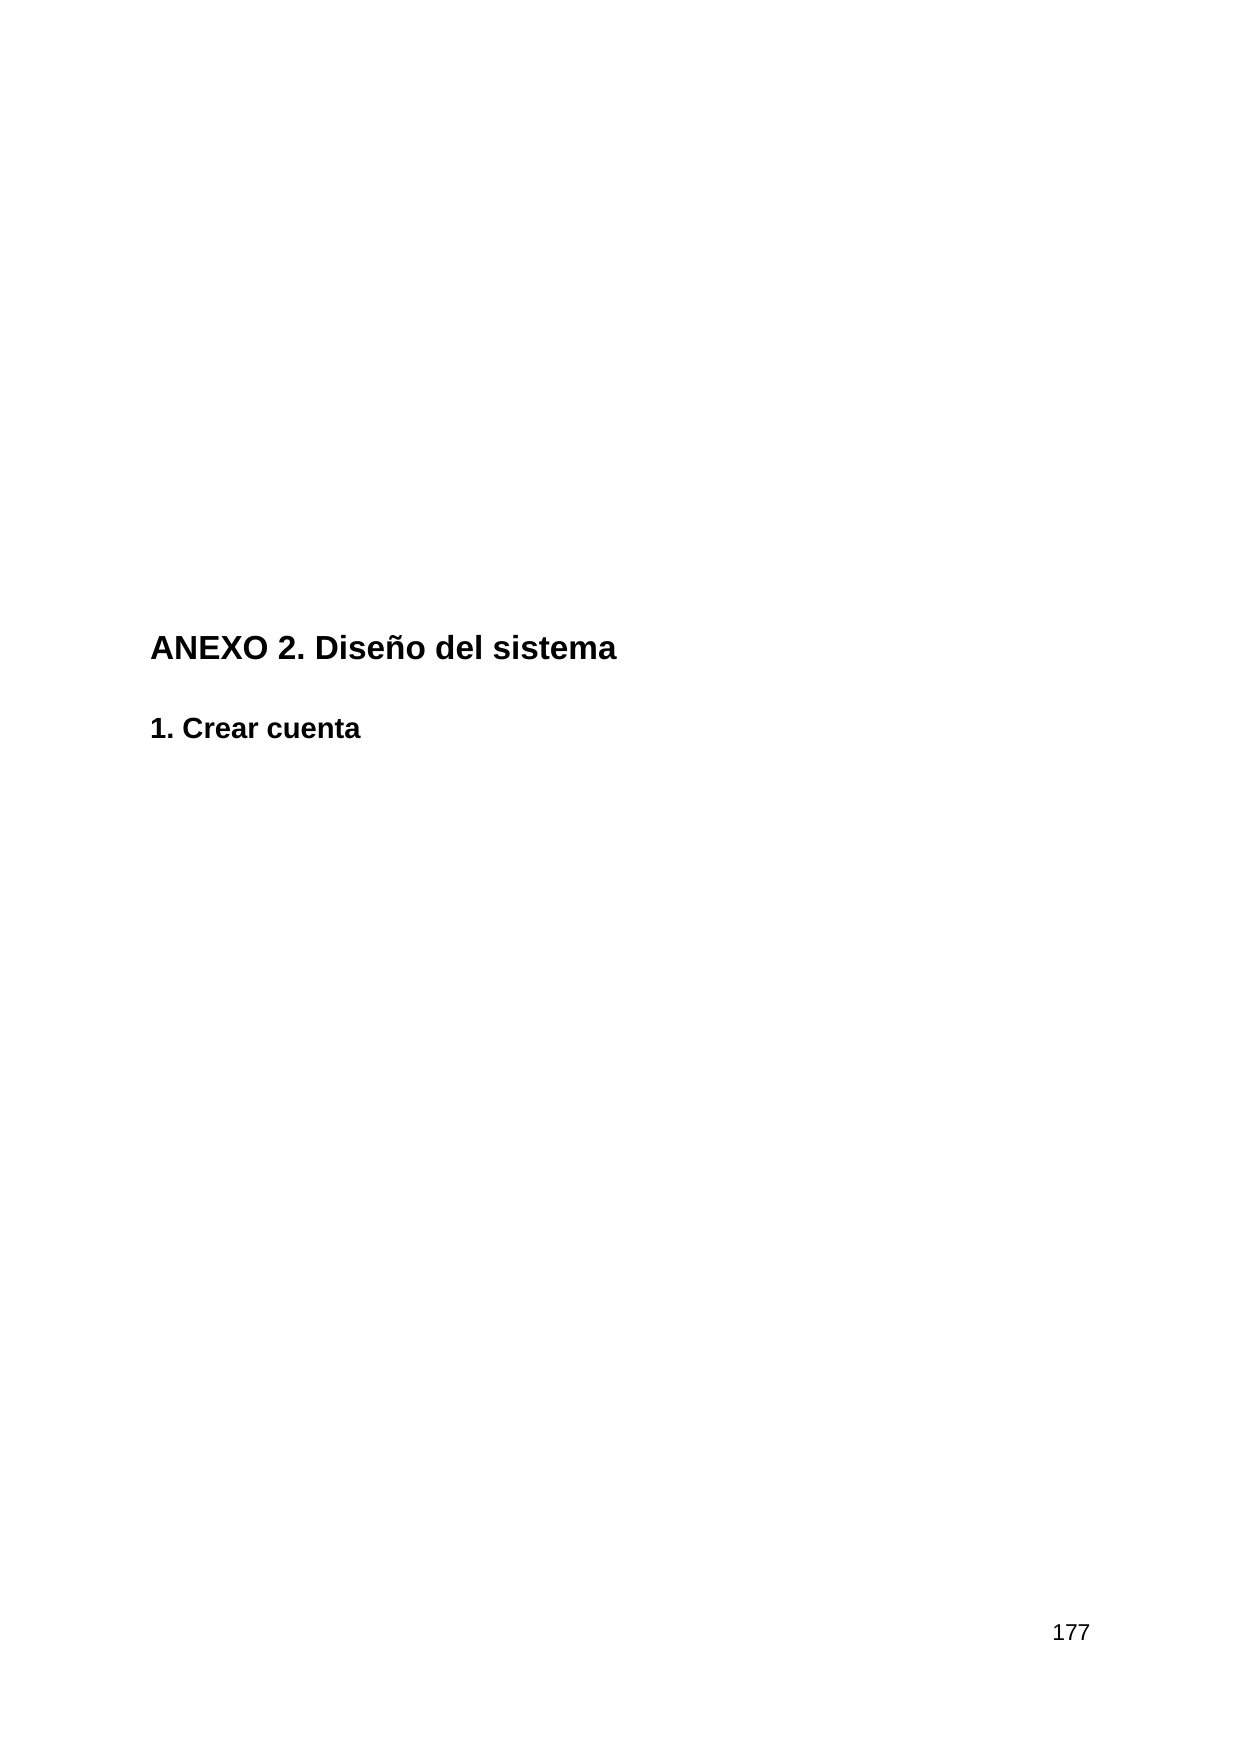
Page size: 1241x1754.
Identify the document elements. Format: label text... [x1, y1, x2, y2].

subtitle ANEXO 2. Diseño del sistema [150, 628, 1090, 667]
text 1. Crear cuenta [150, 711, 1090, 744]
